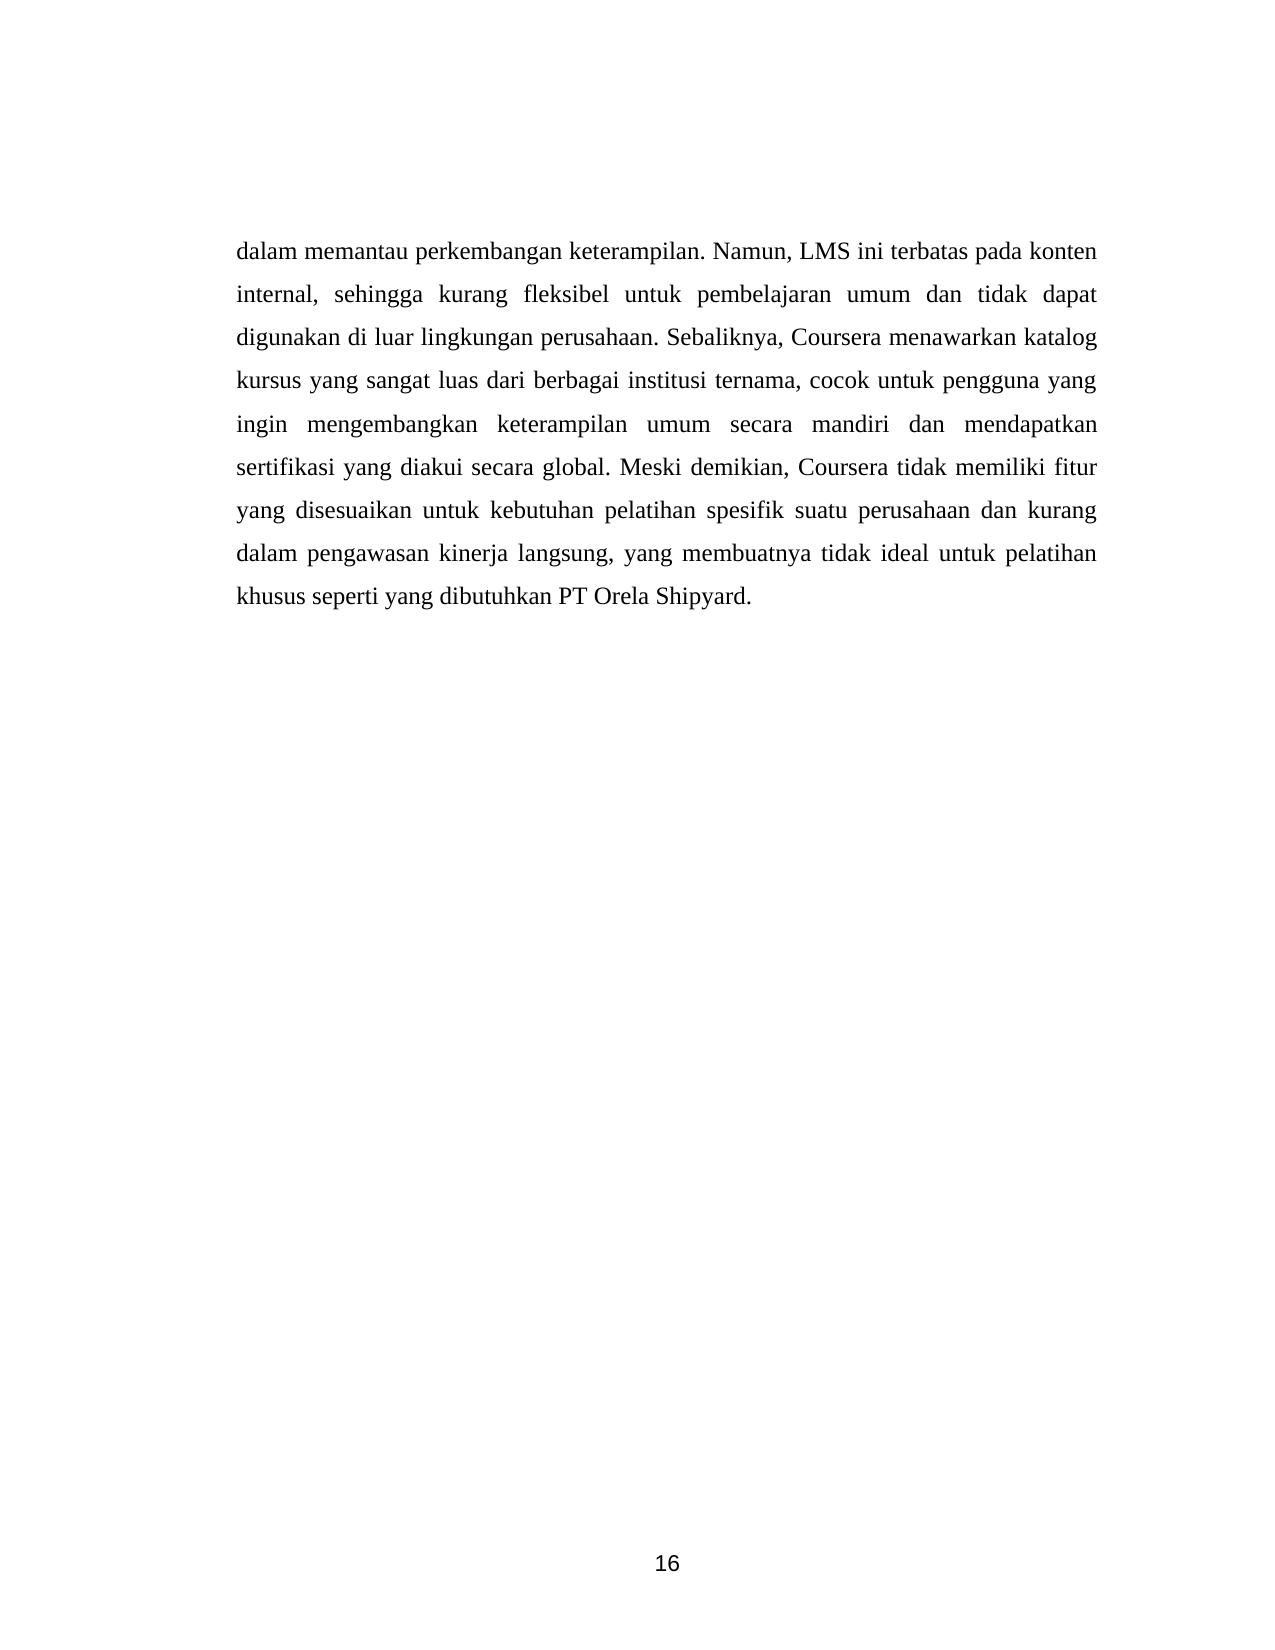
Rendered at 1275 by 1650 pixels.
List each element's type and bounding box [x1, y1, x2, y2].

text [236, 236, 1098, 610]
